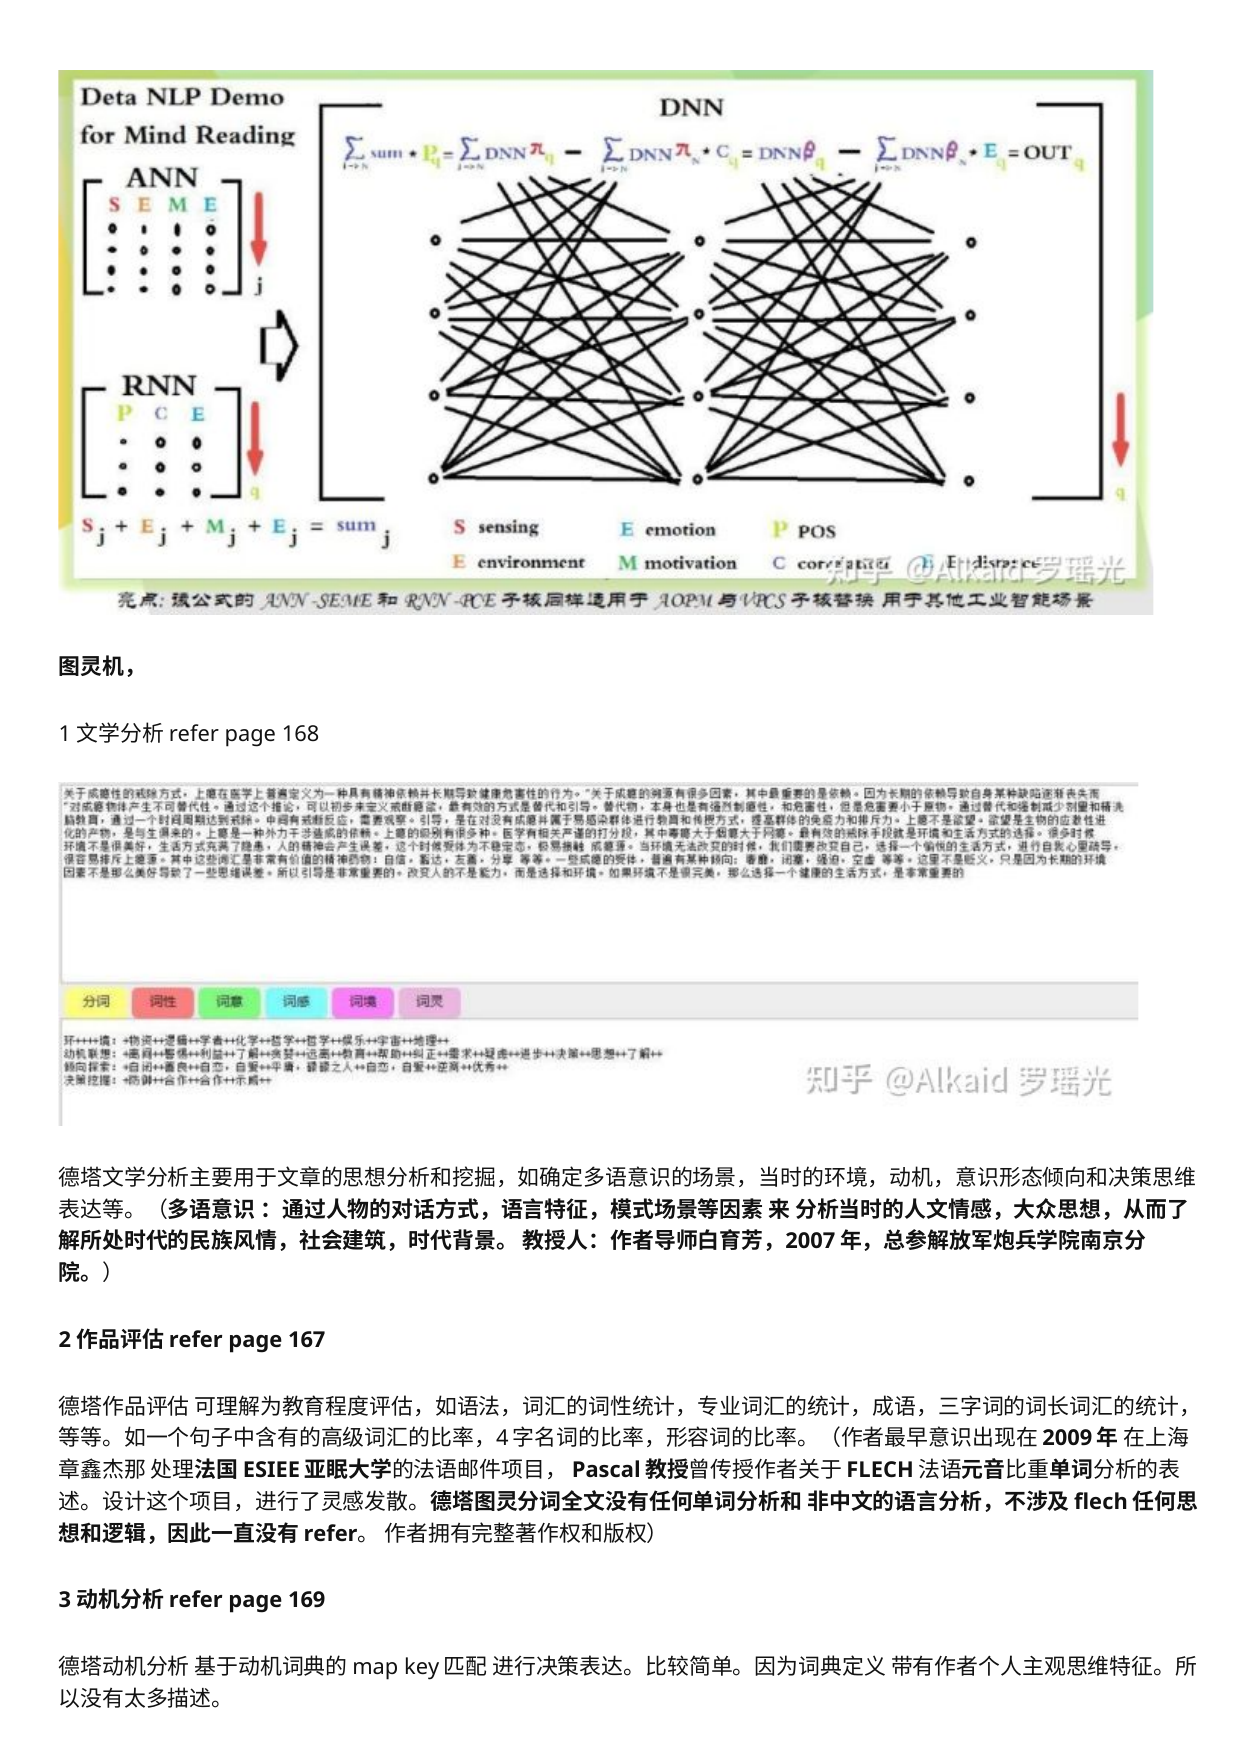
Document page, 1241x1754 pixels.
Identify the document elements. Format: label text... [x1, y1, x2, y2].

text 2 作品评估refer page 167 [58, 1322, 1201, 1354]
text 德塔作品评估 可理解为教育程度评估，如语法，词汇的词性统计，专业词汇的统计，成语，三字词的词长词汇的统计，等等。如一个句子中含有的高级词汇的比率，4字名词的比率，形容词的比率。（作者最早意识出现在2009年 在上海章鑫杰那 处理法国ESIEE亚眠大学的法语邮件项目， Pascal教授曾传授作者关于FLECH法语元音比重单词分析的表述。设计这个项目，进行了灵感发散。德塔图灵分词全文没有任何单词分析和 非中文的语言分析，不涉及flech任何思想和逻辑，因此一直没有refer。 作者拥有完整著作权和版权） [58, 1389, 1201, 1547]
picture [58, 782, 1139, 1126]
text 图灵机， [58, 649, 1201, 681]
text 德塔文学分析主要用于文章的思想分析和挖掘，如确定多语意识的场景，当时的环境，动机，意识形态倾向和决策思维表达等。（多语意识 ：通过人物的对话方式，语言特征，模式场景等因素 来 分析当时的人文情感，大众思想，从而了解所处时代的民族风情，社会建筑，时代背景。 教授人：作者导师白育芳，2007年，总参解放军炮兵学院南京分院。） [58, 1160, 1201, 1287]
text 1 文学分析refer page 168 [58, 716, 1201, 748]
picture [58, 70, 1154, 615]
text 德塔动机分析 基于动机词典的map key匹配 进行决策表达。比较简单。因为词典定义 带有作者个人主观思维特征。所以没有太多描述。 [58, 1649, 1201, 1713]
text 3 动机分析refer page 169 [58, 1582, 1201, 1614]
